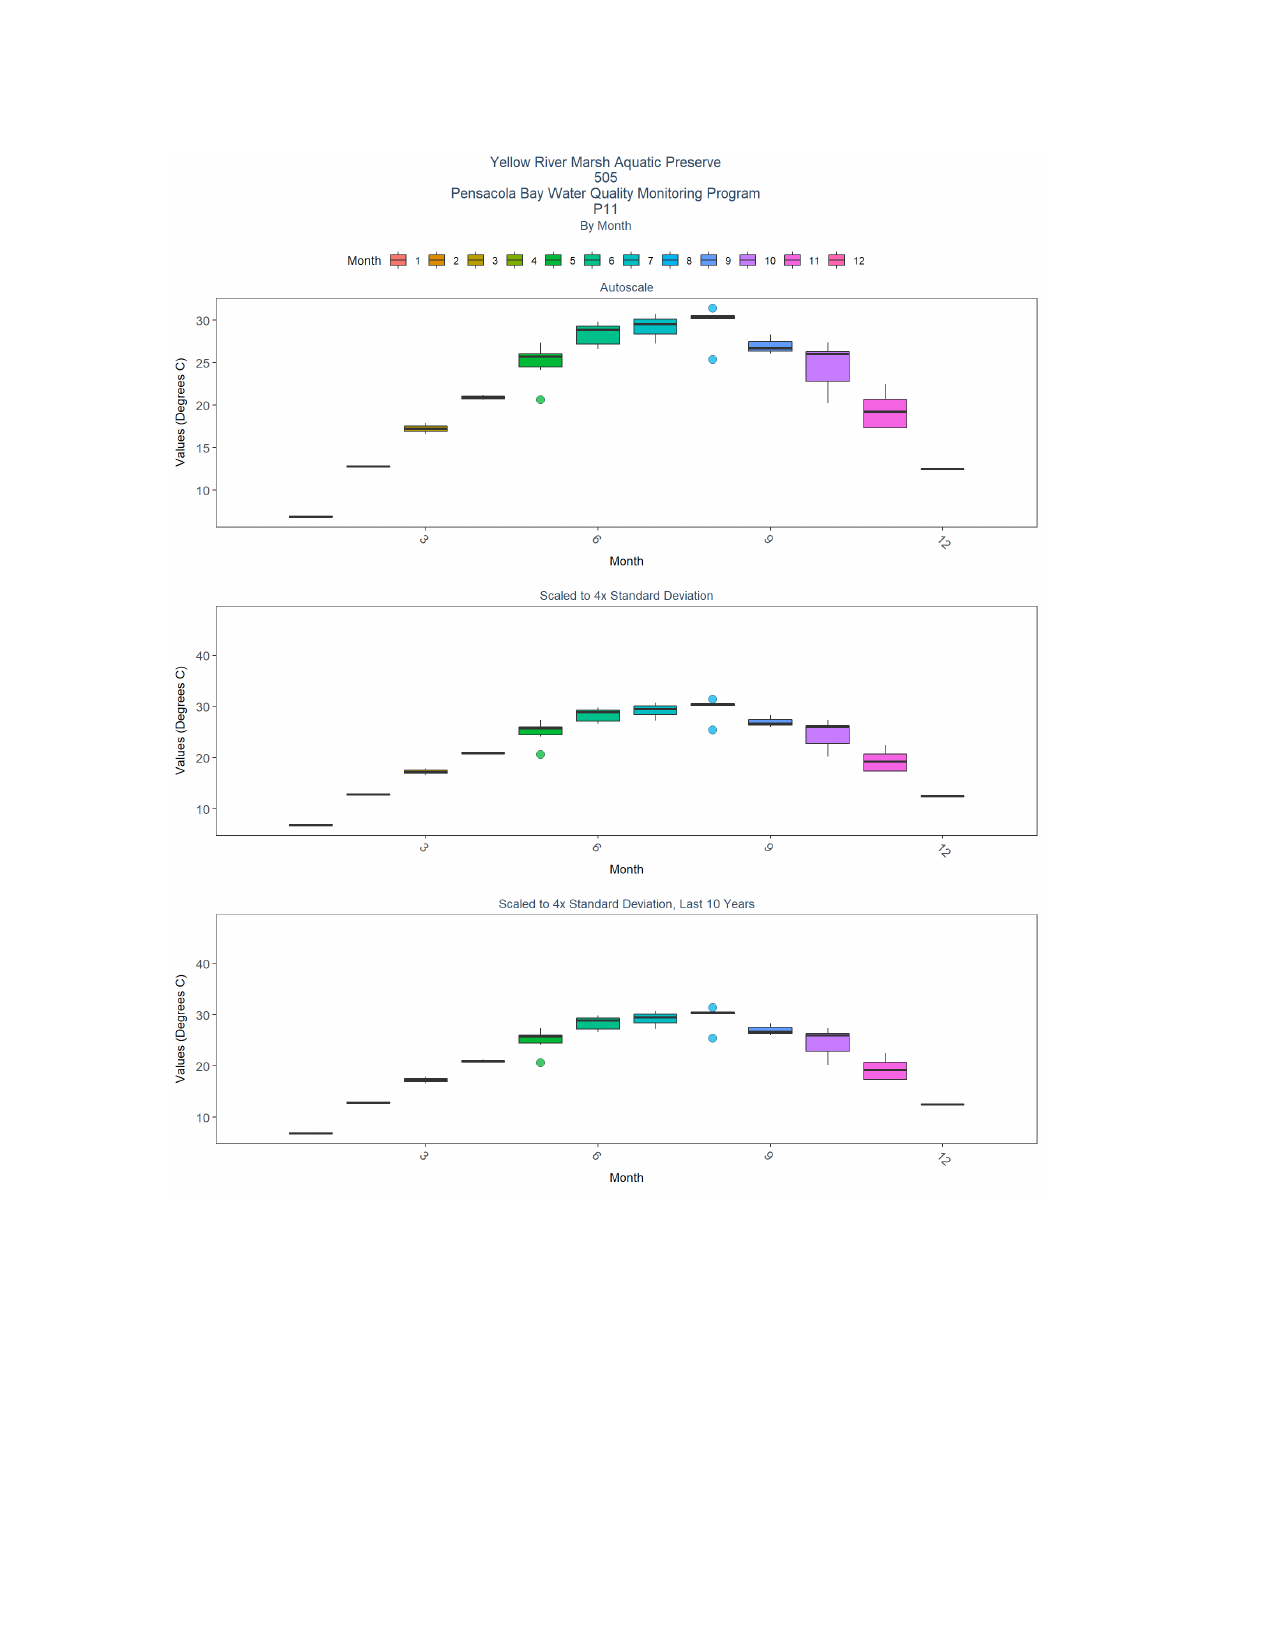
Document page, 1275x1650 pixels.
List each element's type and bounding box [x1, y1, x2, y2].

picture [168, 150, 1044, 1200]
